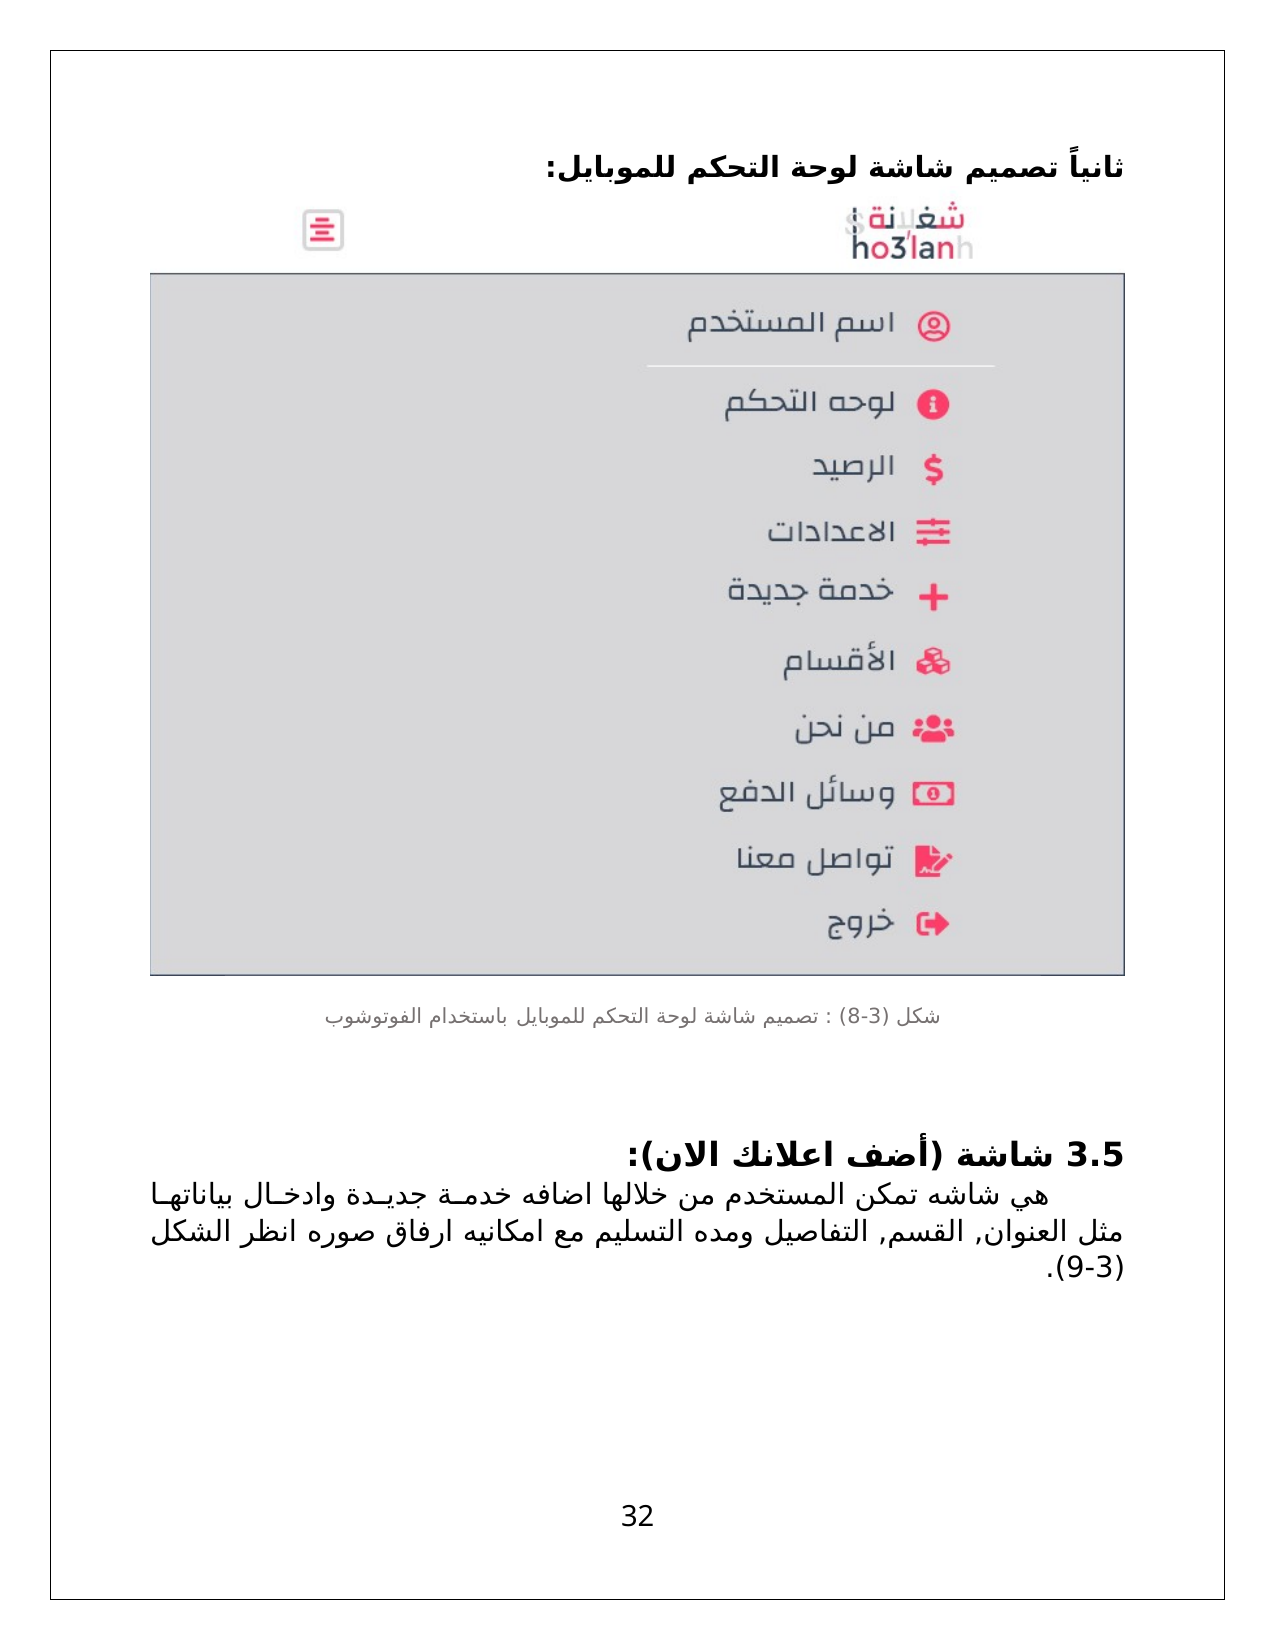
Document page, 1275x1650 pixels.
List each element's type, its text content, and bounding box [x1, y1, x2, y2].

subtitle 3.5 شاشة (أضف اعلانك الان): [150, 1135, 1125, 1174]
text هي شاشه تمكن المستخدم من خلالها اضافه خدمة جديدة وادخال بياناتها مثل العنوان, القسم, التفاصيل ومده التسليم مع امكانيه ارفاق صوره انظر الشكل (3-9). [150, 1177, 1125, 1284]
picture [150, 186, 1125, 976]
subtitle ثانياً تصميم شاشة لوحة التحكم للموبايل: [150, 150, 1124, 184]
